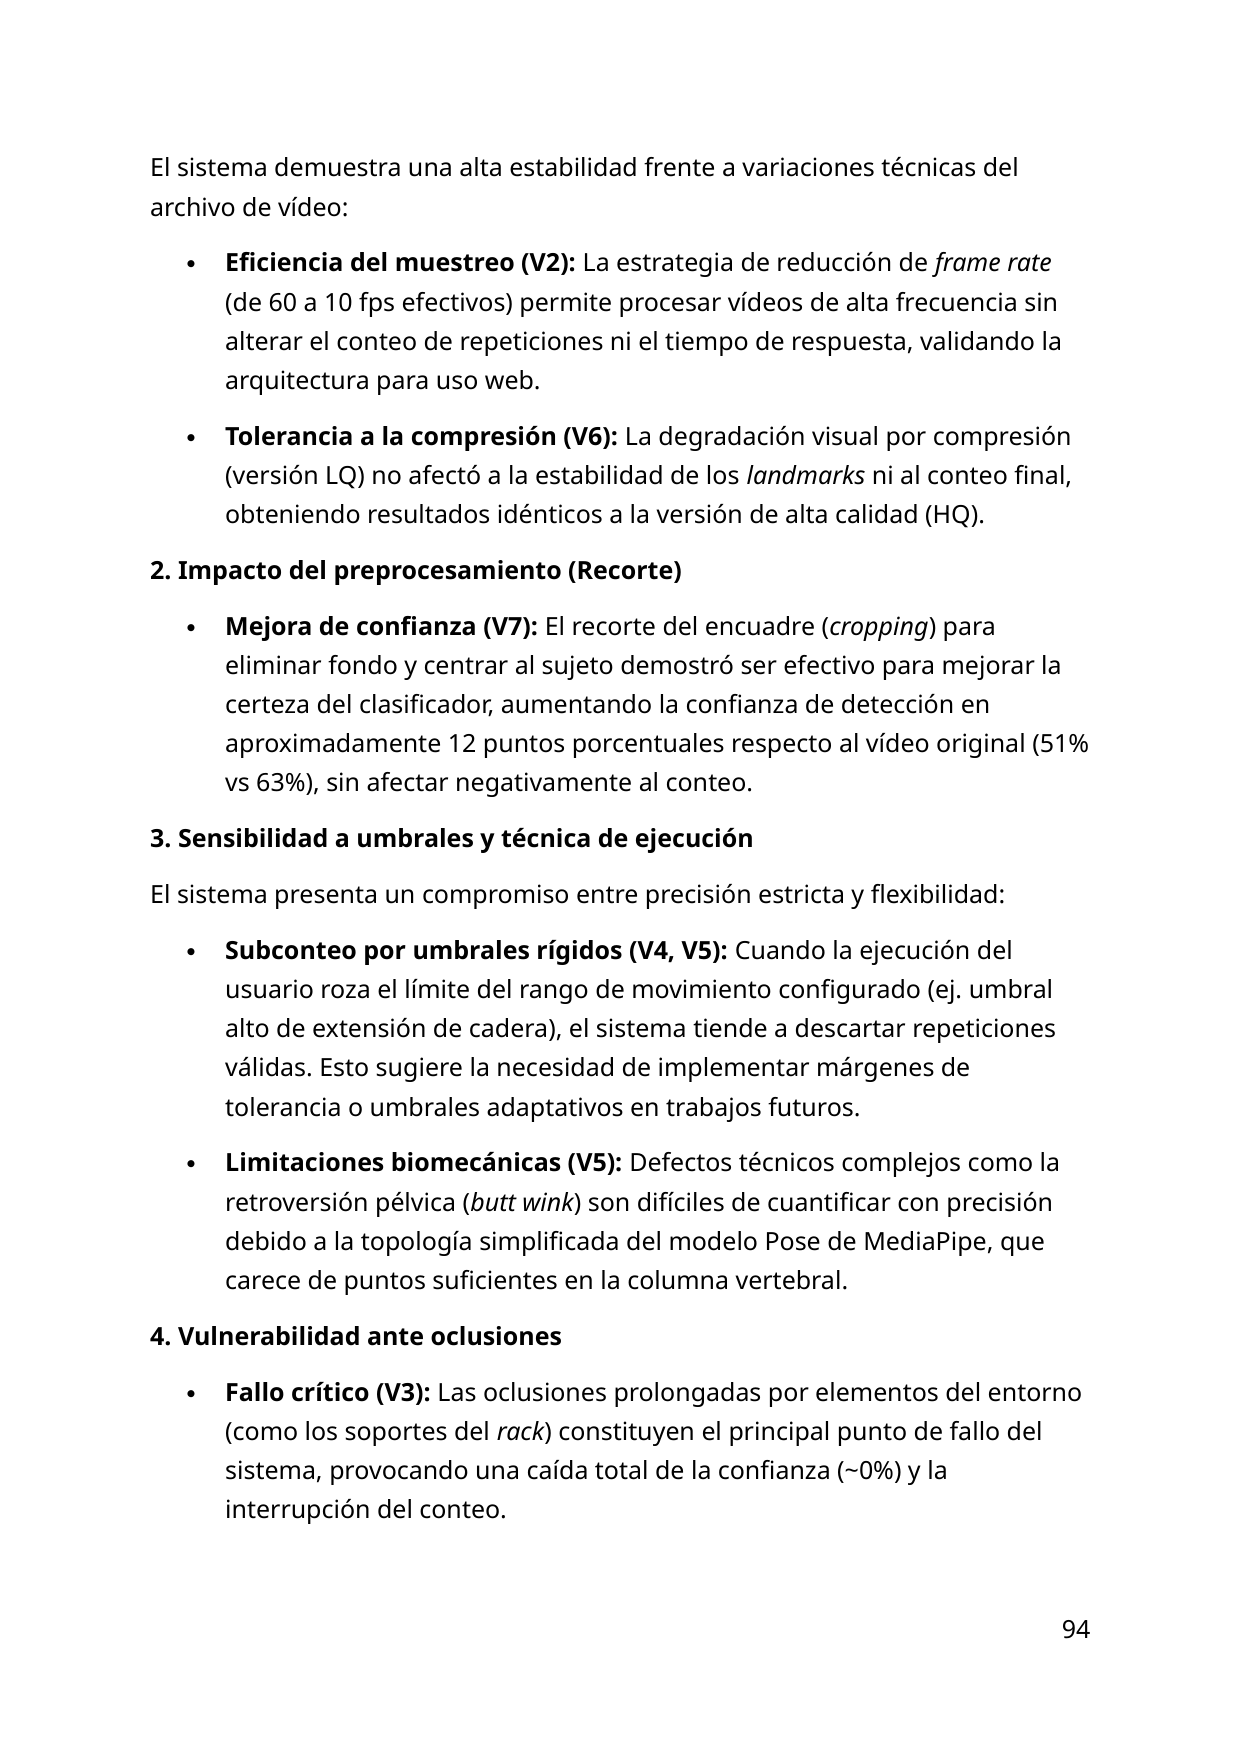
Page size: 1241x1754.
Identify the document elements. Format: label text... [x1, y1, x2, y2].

list Limitaciones biomecánicas (V5): Defectos técnicos complejos como la retroversión pélvica (butt wink) son difíciles de cuantificar con precisión debido a la topología simplificada del modelo Pose de MediaPipe, que carece de puntos suficientes en la columna vertebral. [187, 1145, 1090, 1297]
text El sistema demuestra una alta estabilidad frente a variaciones técnicas del archivo de vídeo: [150, 150, 1090, 223]
text 3. Sensibilidad a umbrales y técnica de ejecución [150, 821, 1090, 855]
text 2. Impacto del preprocesamiento (Recorte) [150, 552, 1090, 587]
text 4. Vulnerabilidad ante oclusiones [150, 1318, 1090, 1352]
list Subconteo por umbrales rígidos (V4, V5): Cuando la ejecución del usuario roza el límite del rango de movimiento configurado (ej. umbral alto de extensión de cadera), el sistema tiende a descartar repeticiones válidas. Esto sugiere la necesidad de implementar márgenes de tolerancia o umbrales adaptativos en trabajos futuros. [187, 932, 1090, 1123]
list Tolerancia a la compresión (V6): La degradación visual por compresión (versión LQ) no afectó a la estabilidad de los landmarks ni al conteo final, obteniendo resultados idénticos a la versión de alta calidad (HQ). [187, 418, 1090, 531]
list Mejora de confianza (V7): El recorte del encuadre (cropping) para eliminar fondo y centrar al sujeto demostró ser efectivo para mejorar la certeza del clasificador, aumentando la confianza de detección en aproximadamente 12 puntos porcentuales respecto al vídeo original (51% vs 63%), sin afectar negativamente al conteo. [187, 608, 1090, 799]
list Eficiencia del muestreo (V2): La estrategia de reducción de frame rate (de 60 a 10 fps efectivos) permite procesar vídeos de alta frecuencia sin alterar el conteo de repeticiones ni el tiempo de respuesta, validando la arquitectura para uso web. [187, 245, 1090, 397]
list Fallo crítico (V3): Las oclusiones prolongadas por elementos del entorno (como los soportes del rack) constituyen el principal punto de fallo del sistema, provocando una caída total de la confianza (~0%) y la interrupción del conteo. [187, 1374, 1090, 1526]
text El sistema presenta un compromiso entre precisión estricta y flexibilidad: [150, 877, 1090, 911]
